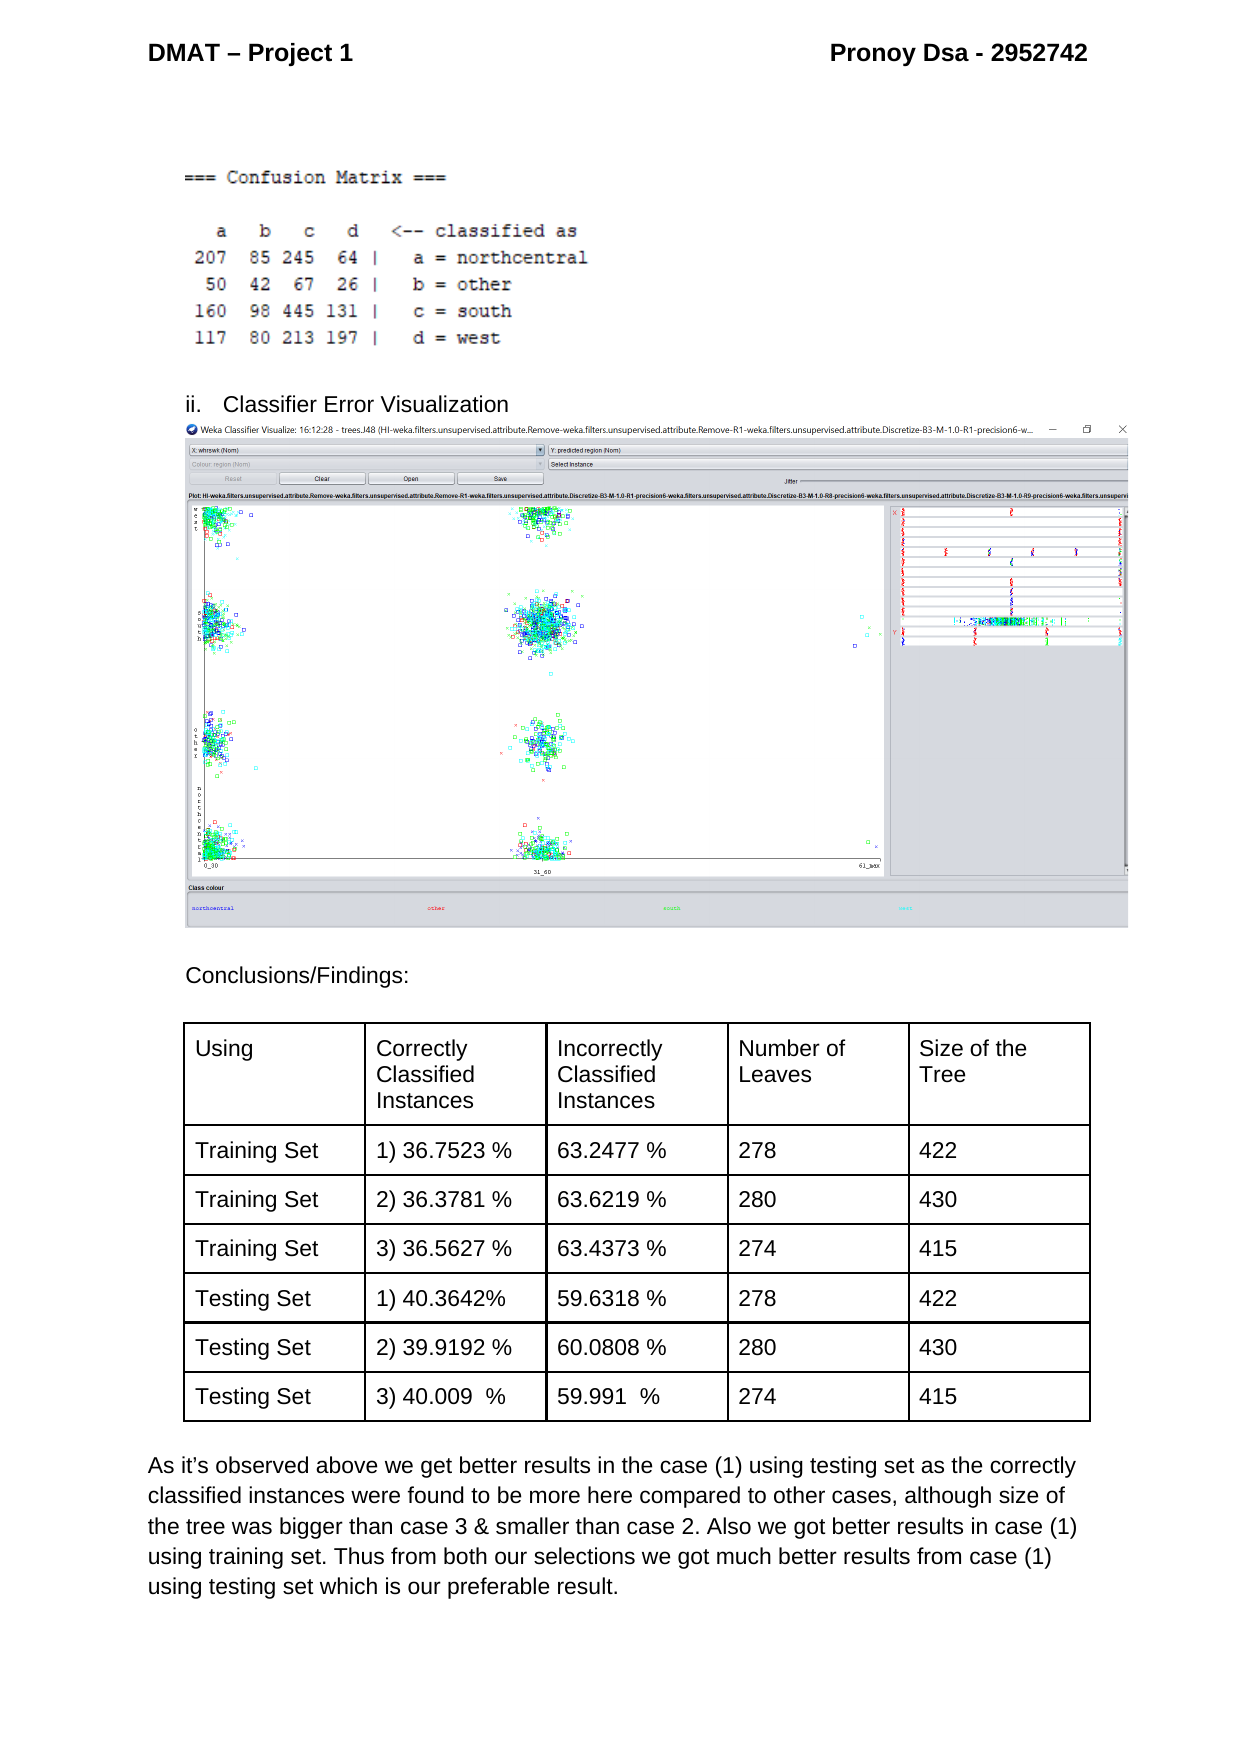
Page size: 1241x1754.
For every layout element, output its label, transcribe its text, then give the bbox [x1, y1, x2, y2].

table_cell 280 [729, 1176, 908, 1223]
table_cell 278 [729, 1126, 908, 1173]
table_cell 59.991 % [548, 1373, 727, 1420]
table_header Correctly Classified Instances [366, 1024, 545, 1124]
table_cell 60.0808 % [548, 1324, 727, 1371]
table_cell 63.4373 % [548, 1225, 727, 1272]
table_cell 2) 39.9192 % [366, 1324, 545, 1371]
table_cell 422 [910, 1274, 1089, 1321]
table_cell 415 [910, 1225, 1089, 1272]
table_cell 274 [729, 1225, 908, 1272]
table_cell 3) 40.009 % [366, 1373, 545, 1420]
table_cell 280 [729, 1324, 908, 1371]
text As it’s observed above we get better results in the case (1) using testing set as the correctly classified instances were found to be more here compared to other cases, although size of the tree was bigger than case 3 & smaller than case 2. Also we got better results in case (1) using training set. Thus from both our selections we got much better results from case (1) using testing set which is our preferable result. [148, 1452, 1090, 1599]
table_cell 63.2477 % [548, 1126, 727, 1173]
table_cell 430 [910, 1176, 1089, 1223]
table_cell Training Set [185, 1176, 364, 1223]
picture [185, 421, 1129, 928]
table_header Size of the Tree [910, 1024, 1089, 1124]
table_cell 1) 40.3642% [366, 1274, 545, 1321]
picture [185, 150, 595, 388]
table_cell 3) 36.5627 % [366, 1225, 545, 1272]
text Conclusions/Findings: [185, 962, 1090, 988]
table_cell Training Set [185, 1225, 364, 1272]
table_cell 422 [910, 1126, 1089, 1173]
table_cell Testing Set [185, 1274, 364, 1321]
table_cell 430 [910, 1324, 1089, 1371]
table_cell 274 [729, 1373, 908, 1420]
table_header Incorrectly Classified Instances [548, 1024, 727, 1124]
table_cell 63.6219 % [548, 1176, 727, 1223]
table_header Using [185, 1024, 364, 1124]
table_cell Testing Set [185, 1373, 364, 1420]
table_cell 59.6318 % [548, 1274, 727, 1321]
table_cell 2) 36.3781 % [366, 1176, 545, 1223]
table_cell 278 [729, 1274, 908, 1321]
table_cell 1) 36.7523 % [366, 1126, 545, 1173]
table_header Number of Leaves [729, 1024, 908, 1124]
table_cell Training Set [185, 1126, 364, 1173]
table_cell Testing Set [185, 1324, 364, 1371]
table_cell 415 [910, 1373, 1089, 1420]
text ii. Classifier Error Visualization [185, 391, 1090, 418]
